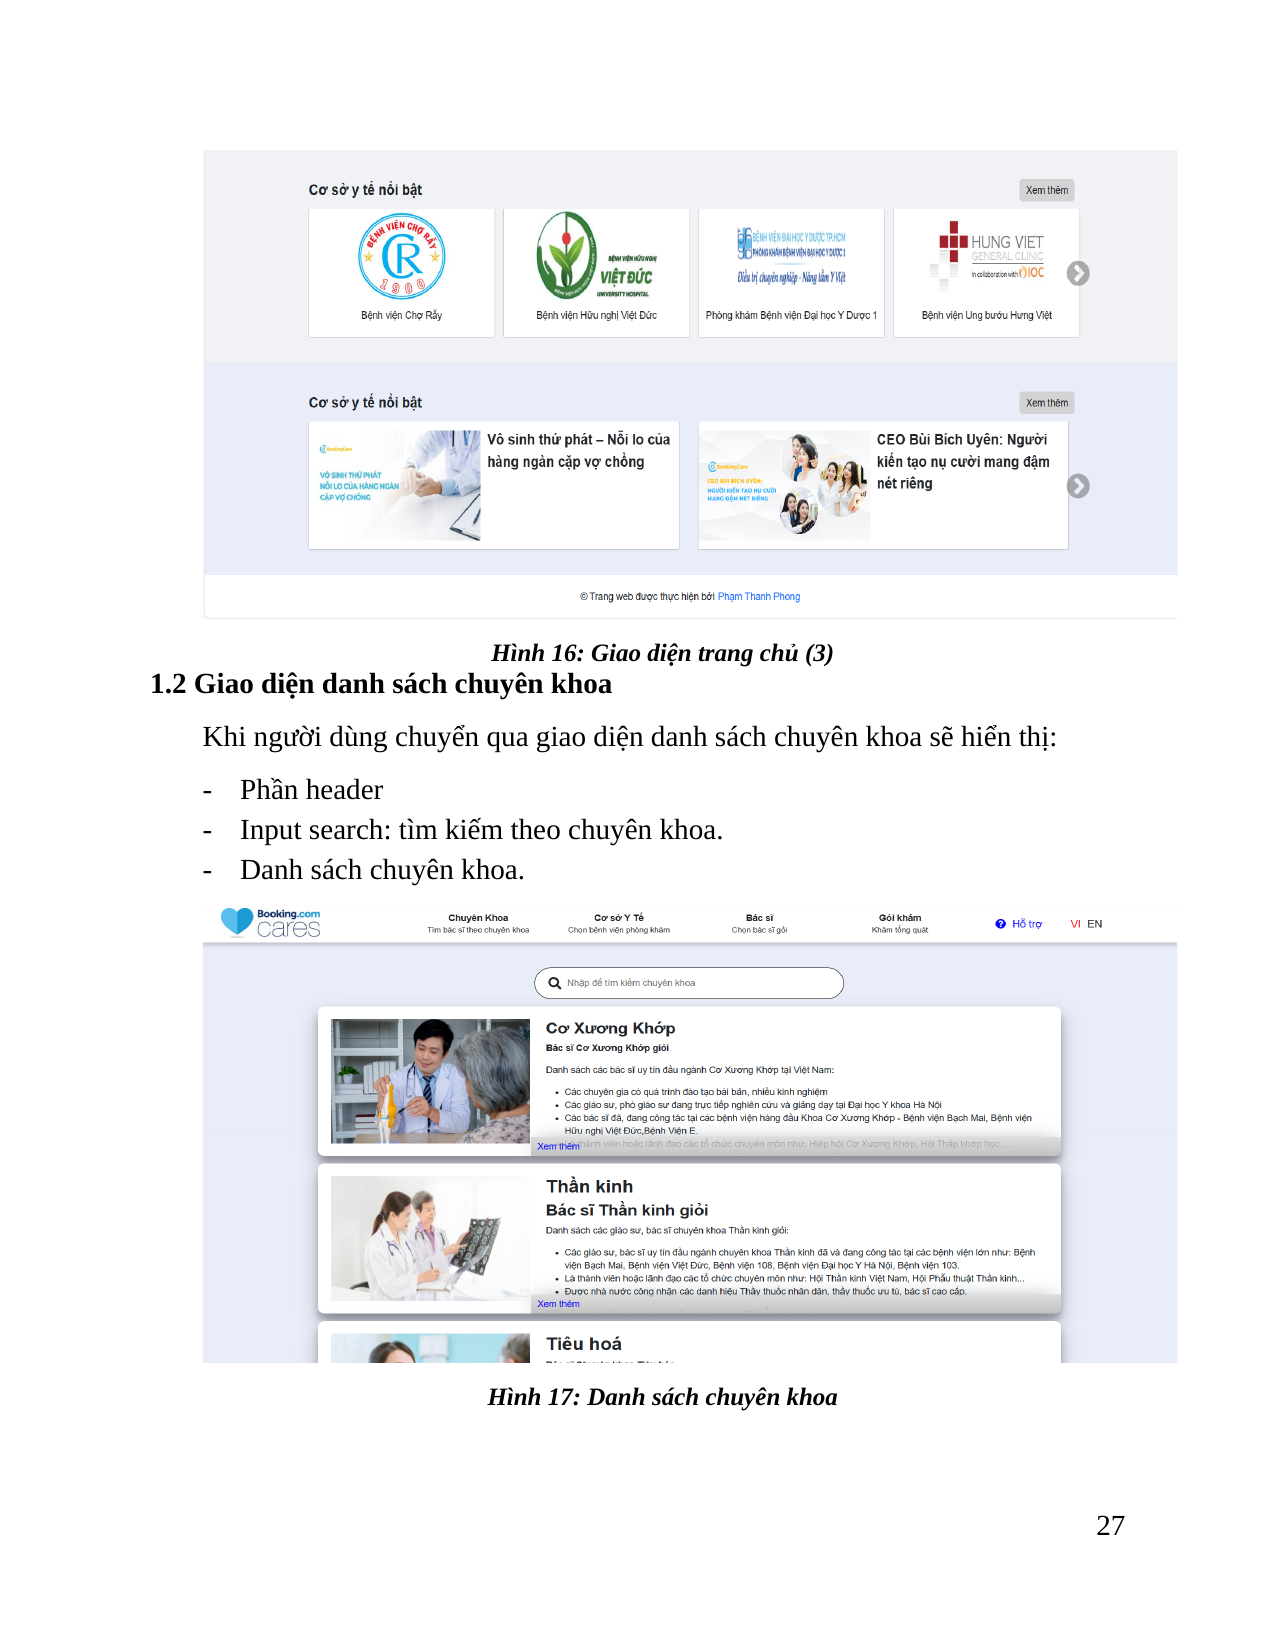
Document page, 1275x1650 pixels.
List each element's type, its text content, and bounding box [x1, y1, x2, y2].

list Input search: tìm kiếm theo chuyên khoa. [202, 812, 1125, 846]
picture [202, 150, 1178, 619]
list Danh sách chuyên khoa. [202, 852, 1125, 886]
list Phần header [202, 772, 1125, 806]
text Khi người dùng chuyển qua giao diện danh sách chuyên khoa sẽ hiển thị: [150, 719, 1125, 753]
picture [202, 905, 1178, 1363]
subtitle 1.2 Giao diện danh sách chuyên khoa [150, 667, 1125, 700]
